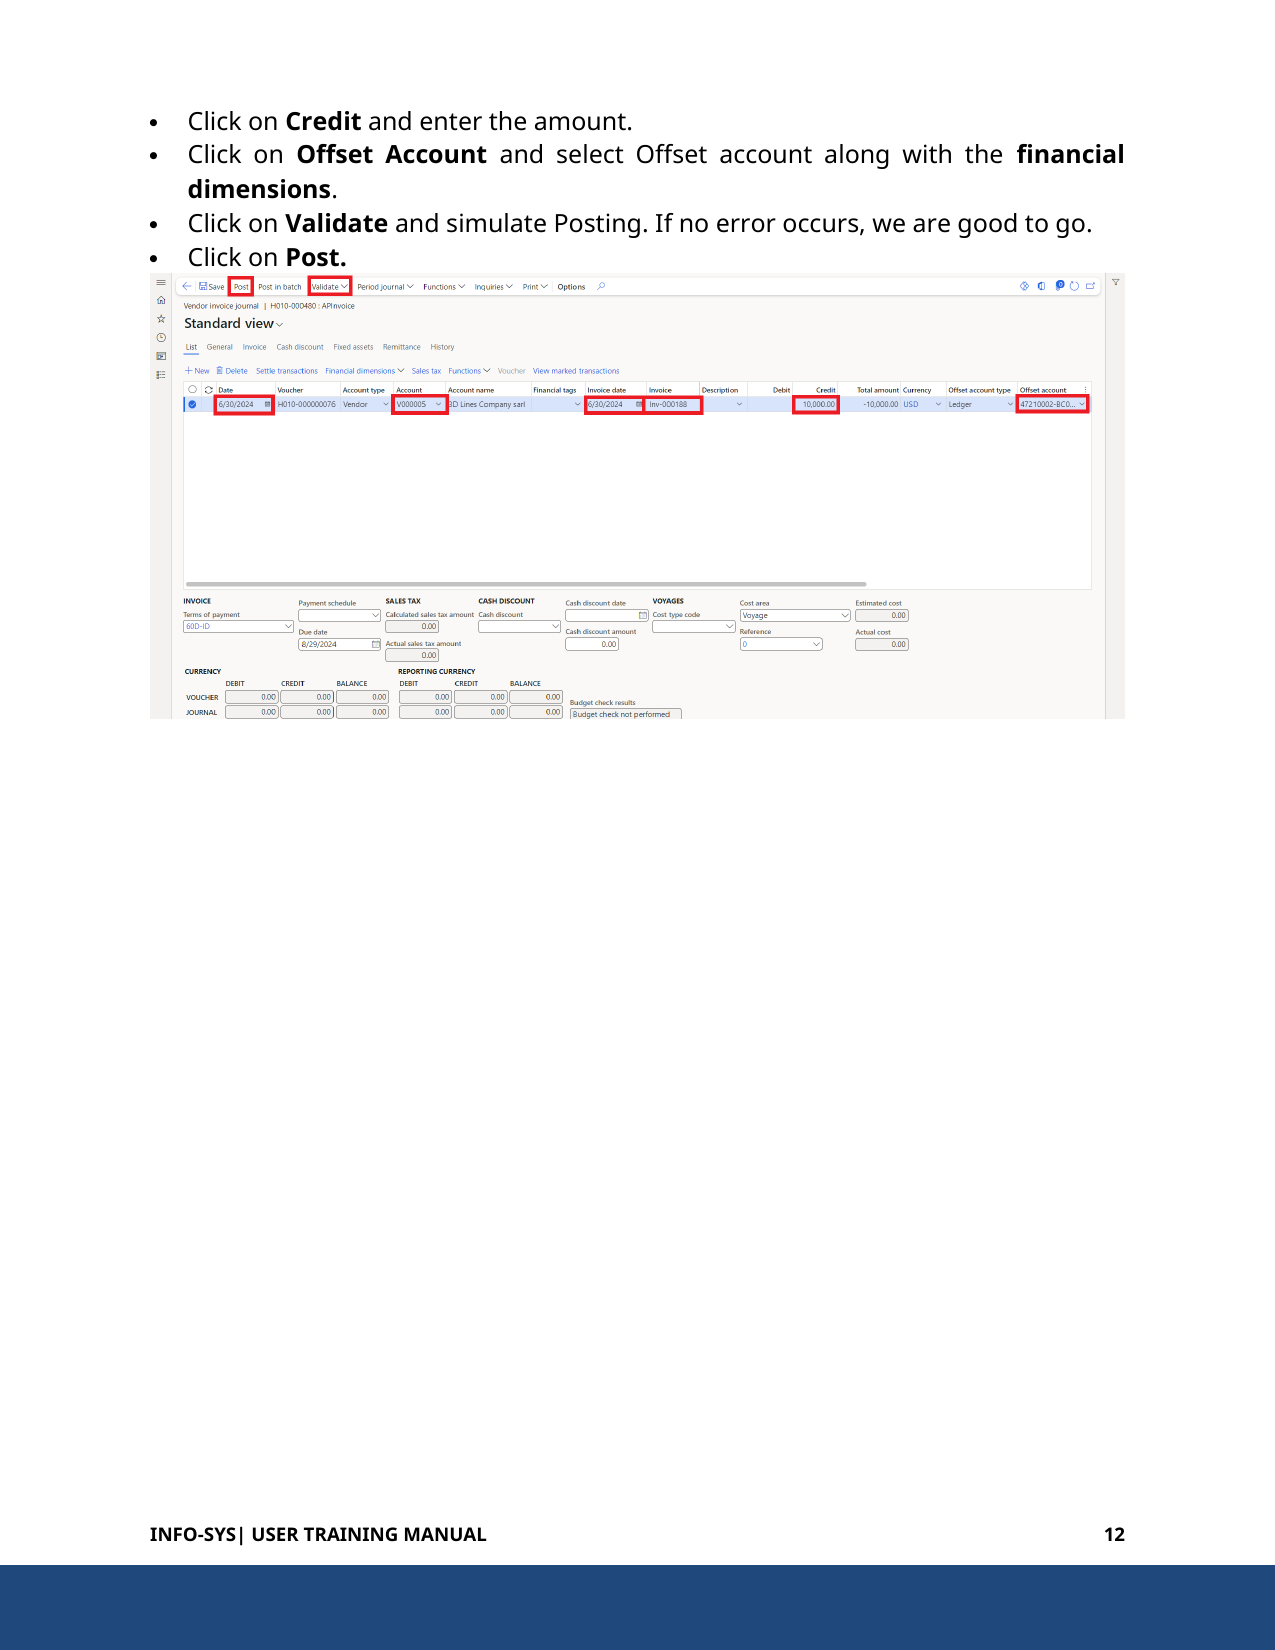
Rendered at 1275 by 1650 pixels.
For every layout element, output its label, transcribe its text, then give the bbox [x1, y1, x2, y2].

picture [0, 1565, 1275, 1650]
picture [150, 273, 1125, 719]
list Click on Offset Account and select Offset account along with the financial dimensions. [150, 137, 1125, 205]
list Click on Post. [150, 239, 1125, 273]
list Click on Validate and simulate Posting. If no error occurs, we are good to go. [150, 205, 1125, 239]
list Click on Credit and enter the amount. [150, 103, 1125, 137]
